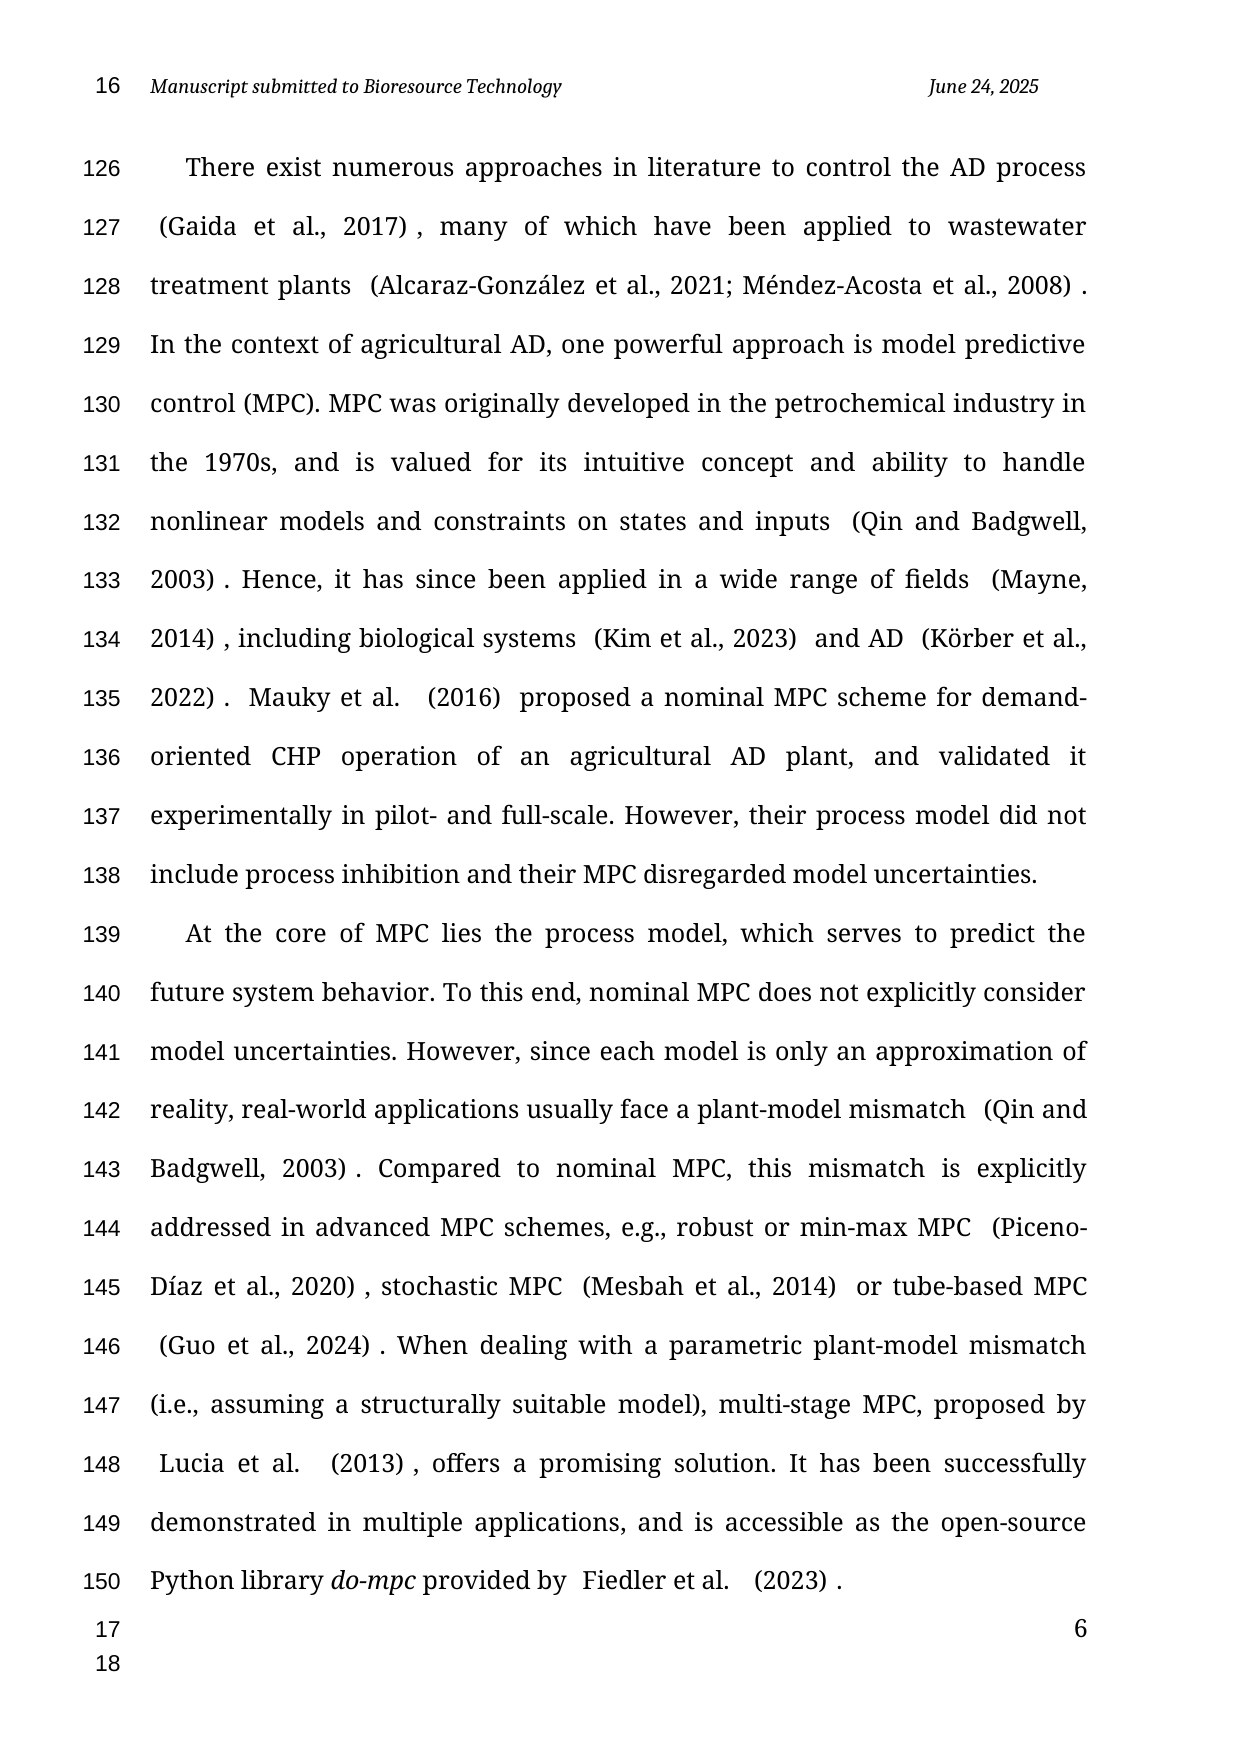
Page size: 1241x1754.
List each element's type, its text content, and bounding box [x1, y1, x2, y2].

text At the core of MPC lies the process model, which serves to predict the future system behavior. To this end, nominal MPC does not explicitly consider model uncertainties. However, since each model is only an approximation of reality, real-world applications usually face a plant-model mismatch . Compared to nominal MPC, this mismatch is explicitly addressed in advanced MPC schemes, e.g., robust or min-max MPC , stochastic MPC or tube-based MPC . When dealing with a parametric plant-model mismatch (i.e., assuming a structurally suitable model), multi-stage MPC, proposed by , offers a promising solution. It has been successfully demonstrated in multiple applications, and is accessible as the open-source Python library do-mpc provided by . [150, 916, 1087, 1597]
text There exist numerous approaches in literature to control the AD process , many of which have been applied to wastewater treatment plants . In the context of agricultural AD, one powerful approach is model predictive control (MPC). MPC was originally developed in the petrochemical industry in the 1970s, and is valued for its intuitive concept and ability to handle nonlinear models and constraints on states and inputs . Hence, it has since been applied in a wide range of fields , including biological systems and AD . proposed a nominal MPC scheme for demand-oriented CHP operation of an agricultural AD plant, and validated it experimentally in pilot- and full-scale. However, their process model did not include process inhibition and their MPC disregarded model uncertainties. [150, 150, 1087, 890]
